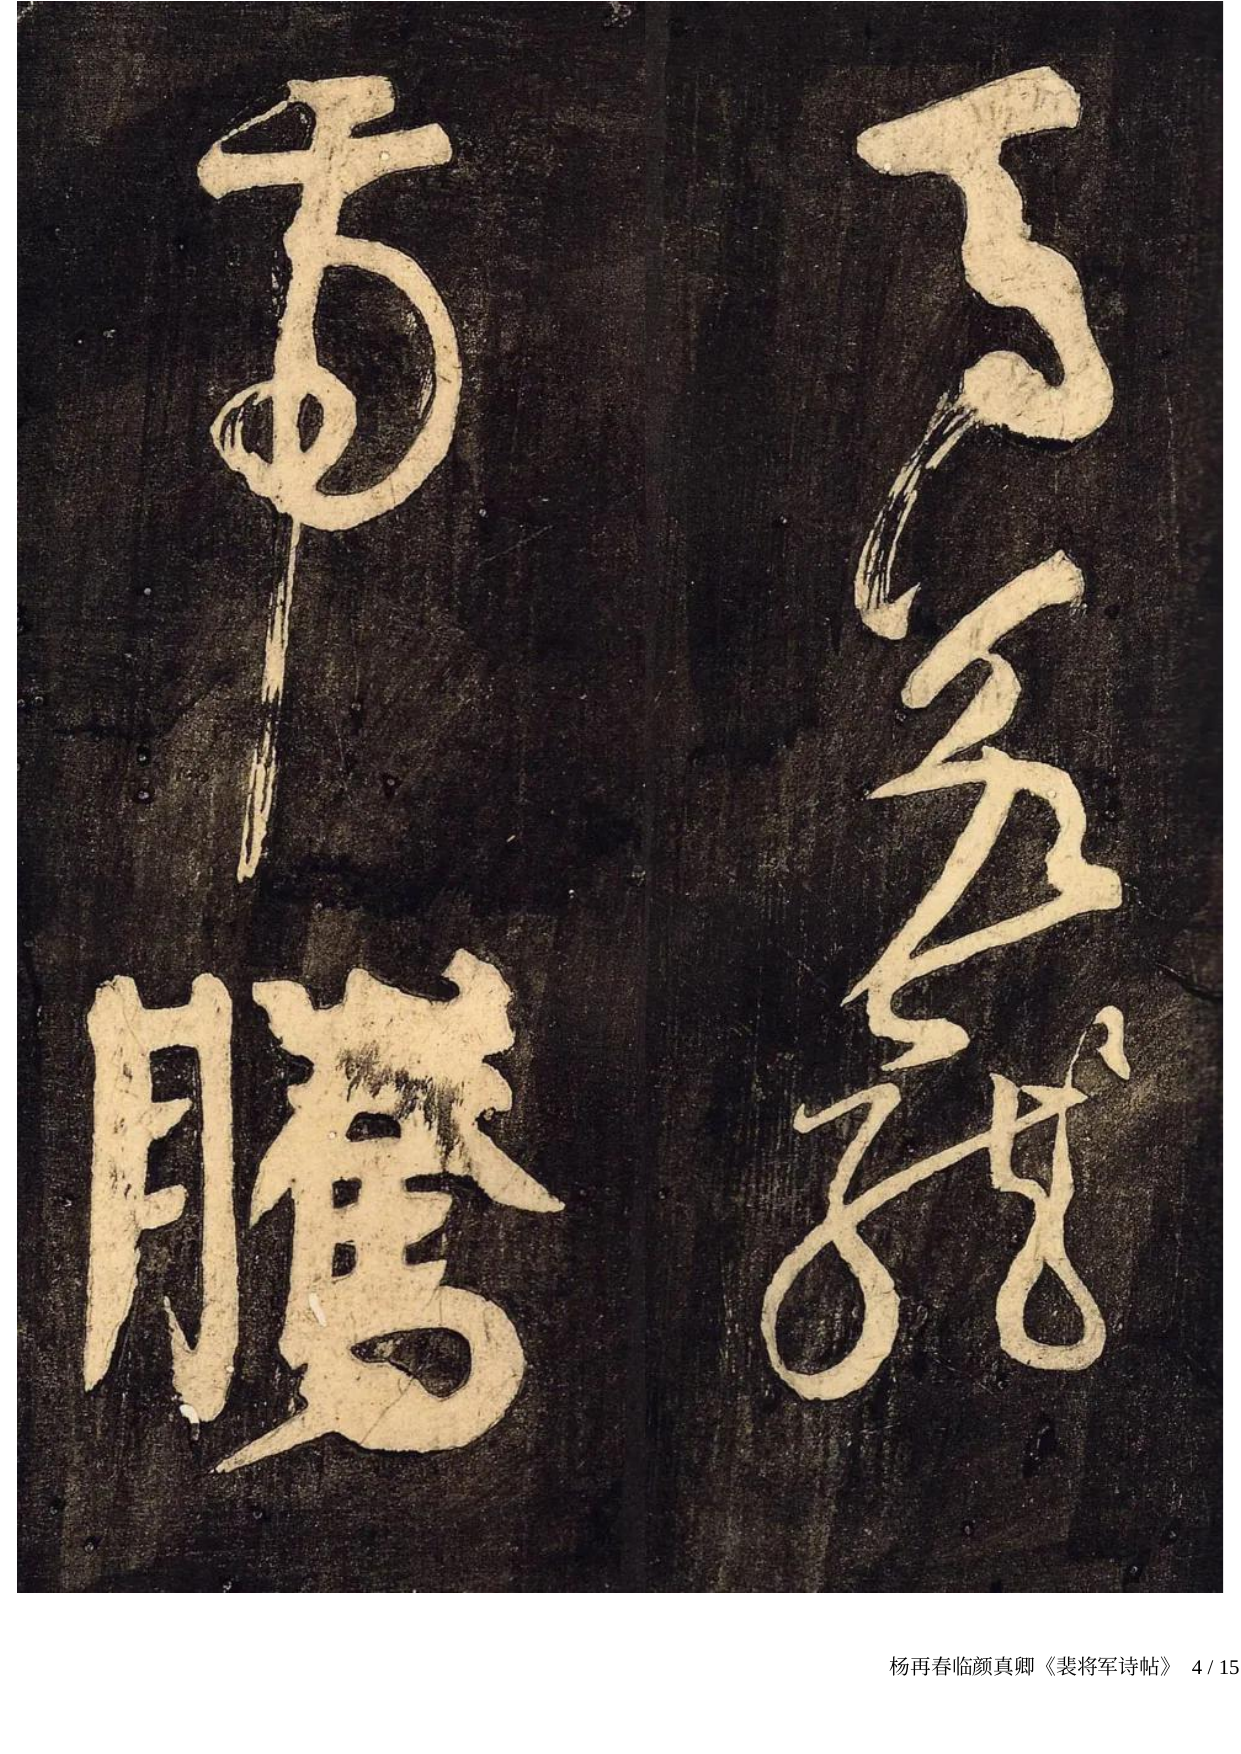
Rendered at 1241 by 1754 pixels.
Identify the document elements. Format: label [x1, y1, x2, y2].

picture [17, 1, 1224, 1593]
